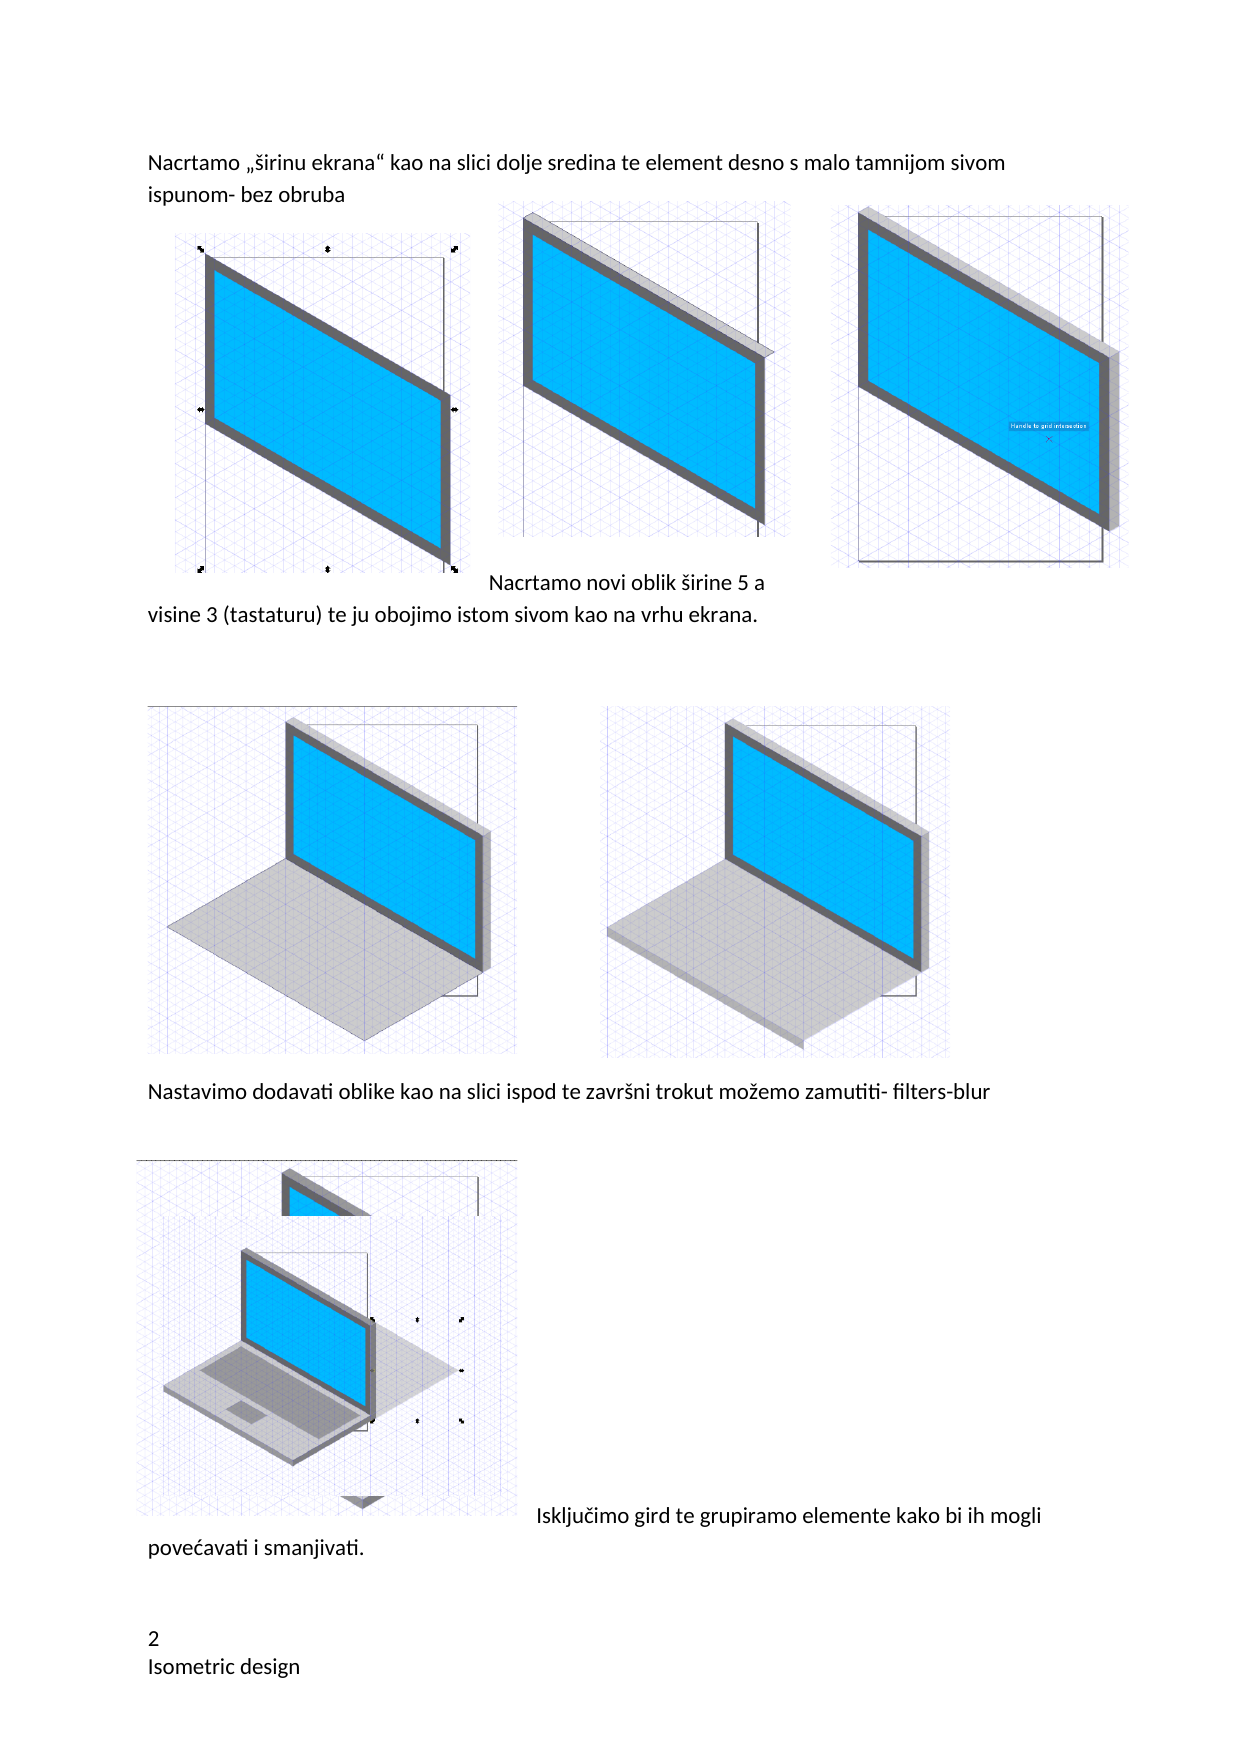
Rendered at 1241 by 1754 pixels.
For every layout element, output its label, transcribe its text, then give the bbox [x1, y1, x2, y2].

text Nacrtamo „širinu ekrana“ kao na slici dolje sredina te element desno s malo tamnijom sivom ispunom- bez obruba [148, 148, 1093, 208]
picture [830, 205, 1129, 568]
text Nastavimo dodavati oblike kao na slici ispod te završni trokut možemo zamutiti- filters-blur [148, 1077, 1093, 1105]
picture [147, 706, 518, 1054]
picture [600, 706, 951, 1058]
picture [136, 1160, 518, 1516]
text Isključimo gird te grupiramo elemente kako bi ih mogli povećavati i smanjivati. [148, 1501, 1093, 1561]
picture [498, 201, 791, 537]
text Nacrtamo novi oblik širine 5 a visine 3 (tastaturu) te ju obojimo istom sivom kao na vrhu ekrana. [148, 339, 1093, 628]
picture [174, 233, 470, 573]
